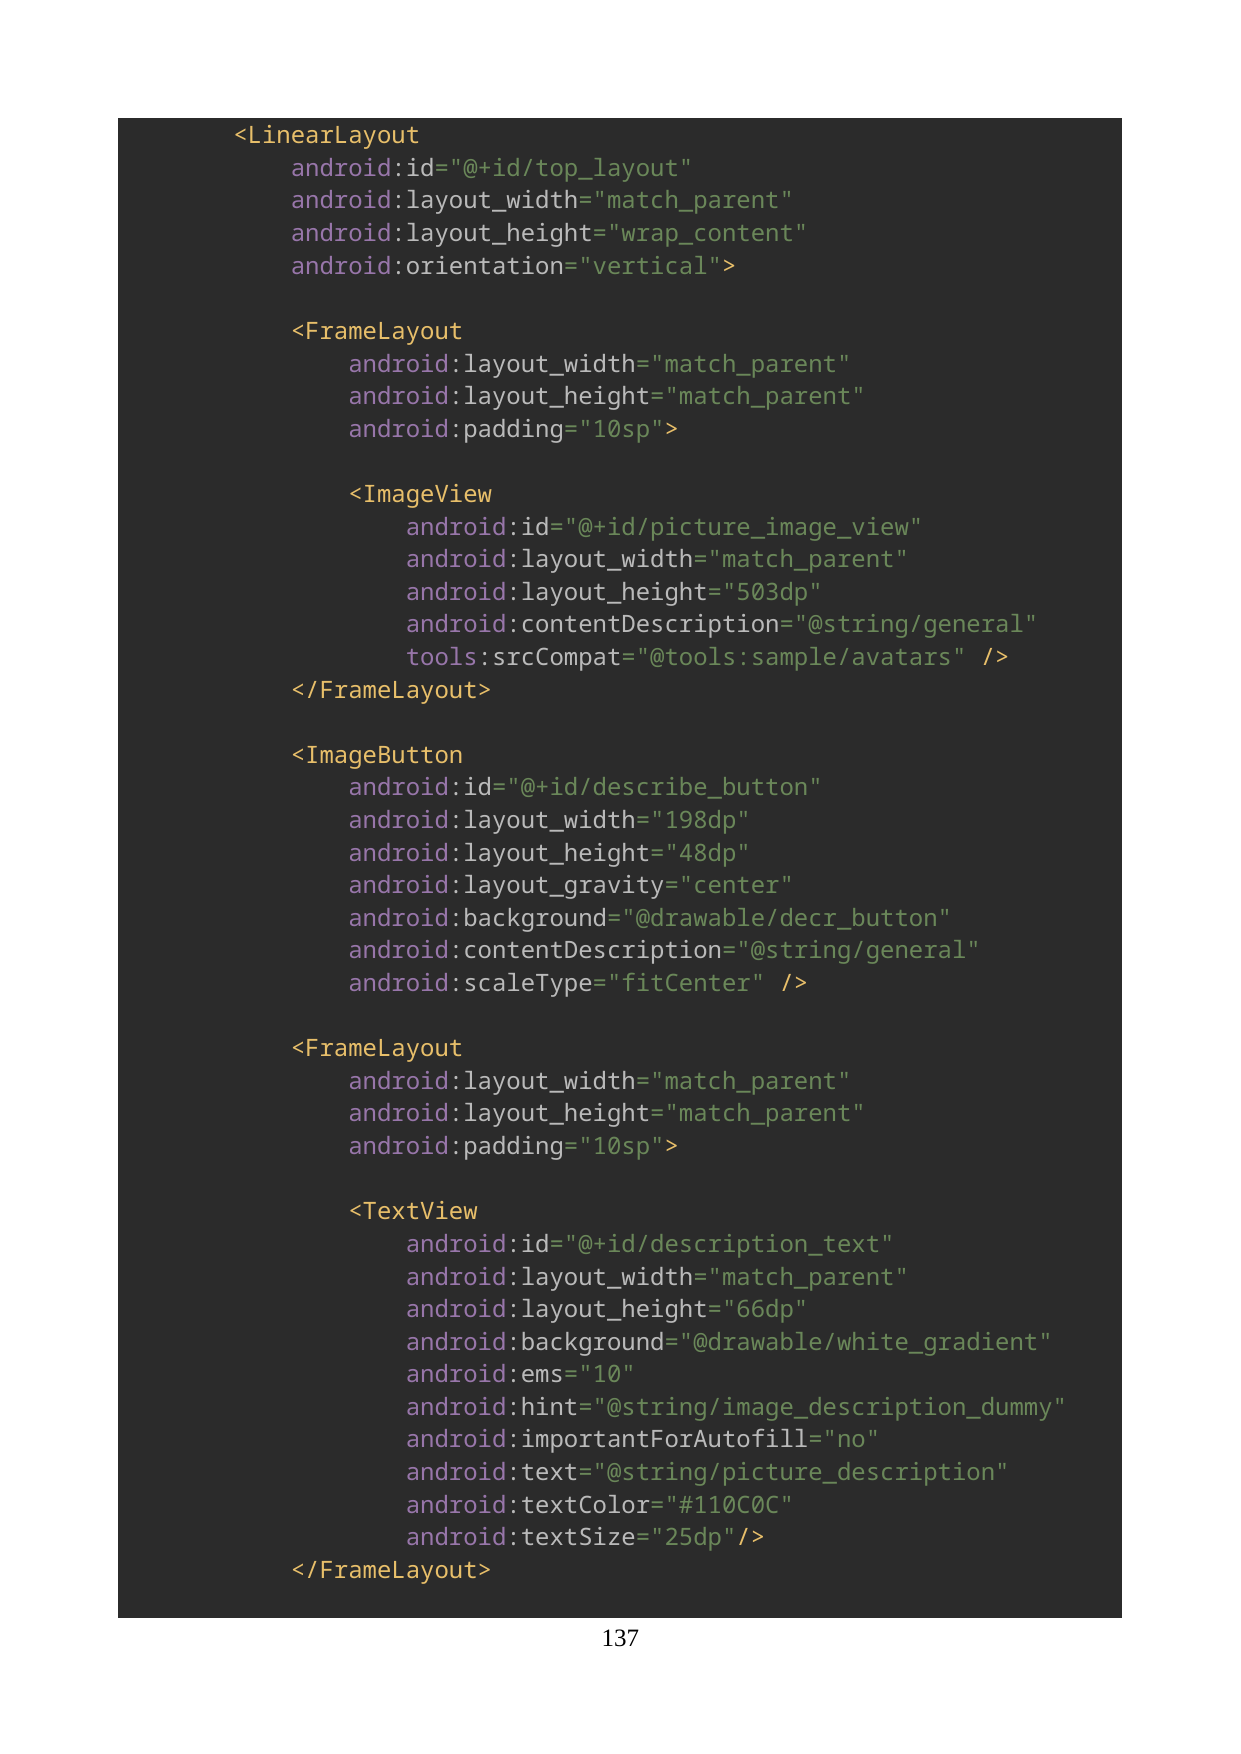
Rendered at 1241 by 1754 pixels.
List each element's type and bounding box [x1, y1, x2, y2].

text [118, 118, 1122, 1618]
